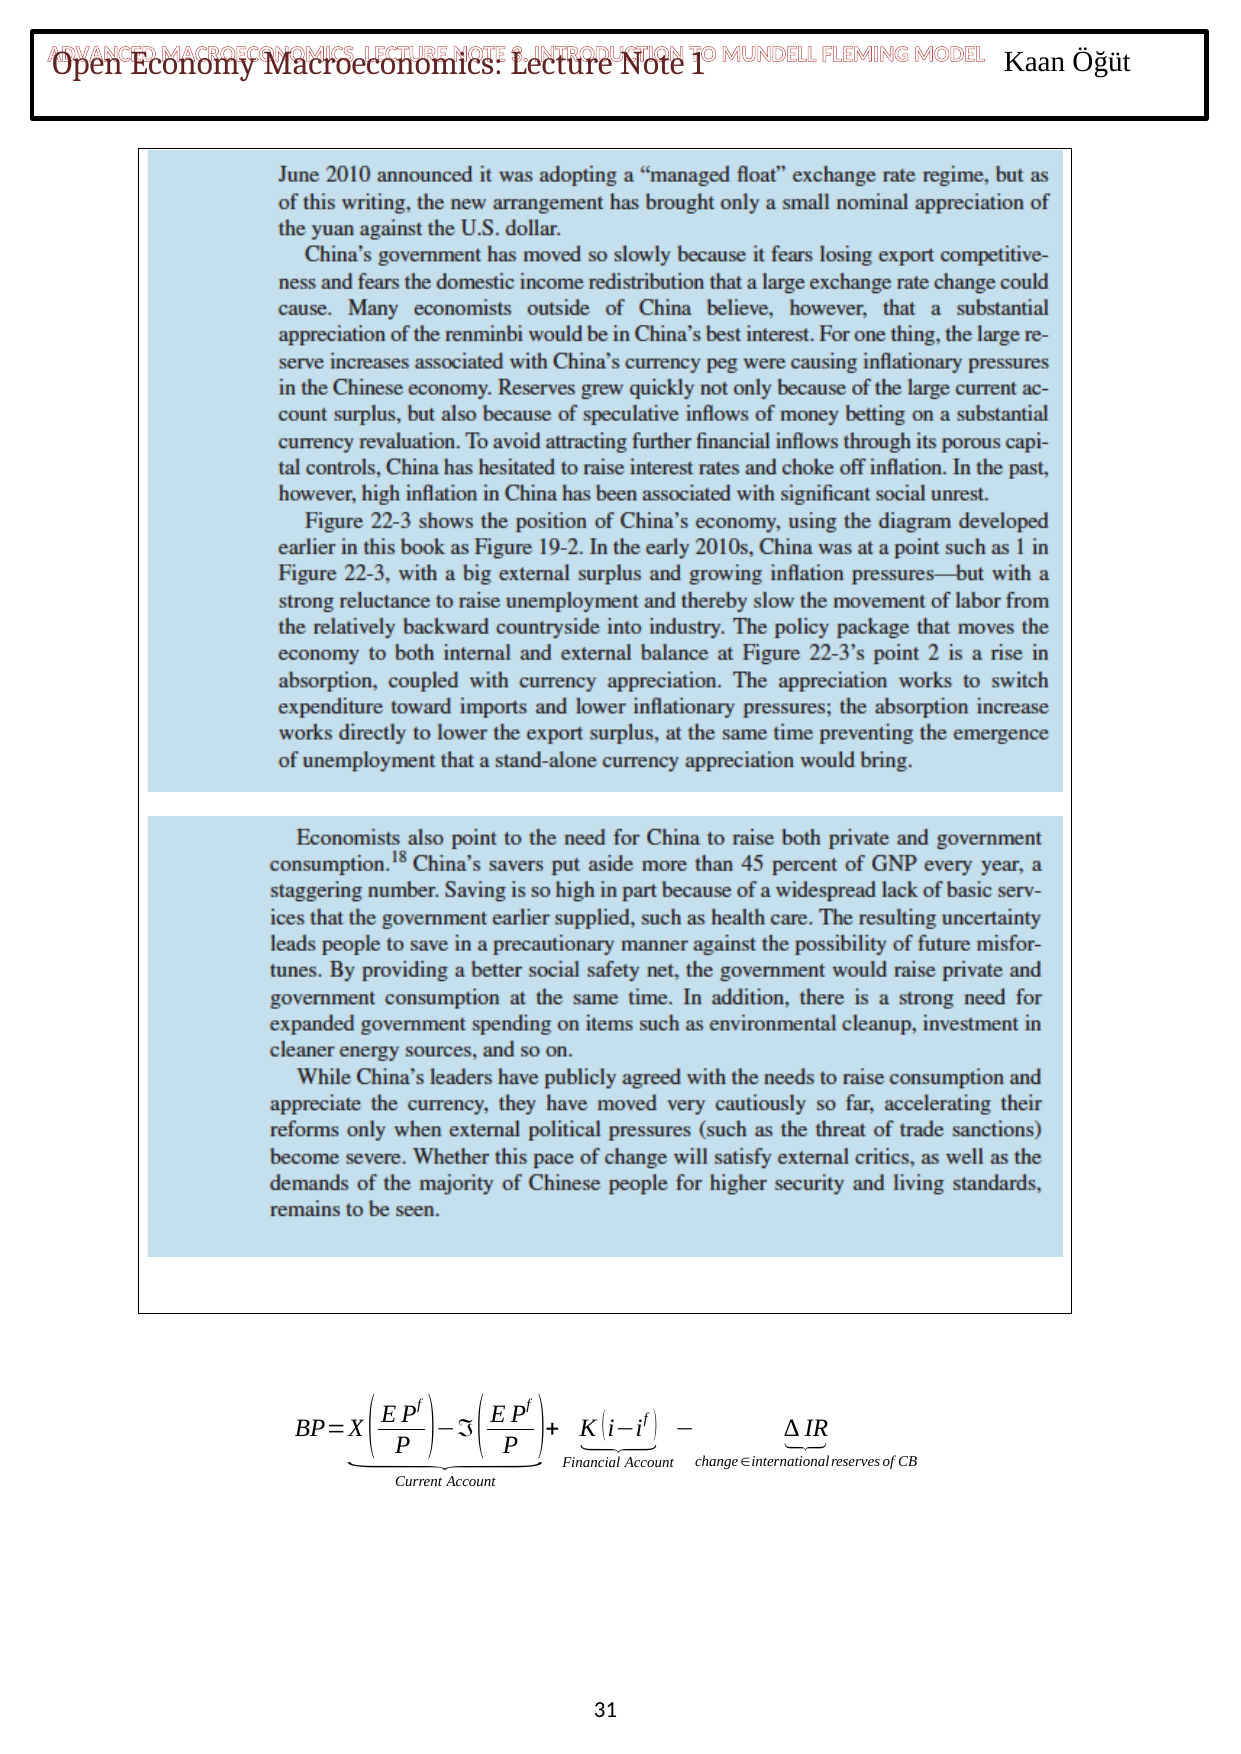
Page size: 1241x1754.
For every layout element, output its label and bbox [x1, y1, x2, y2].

picture [147, 150, 1064, 792]
picture [147, 816, 1064, 1257]
